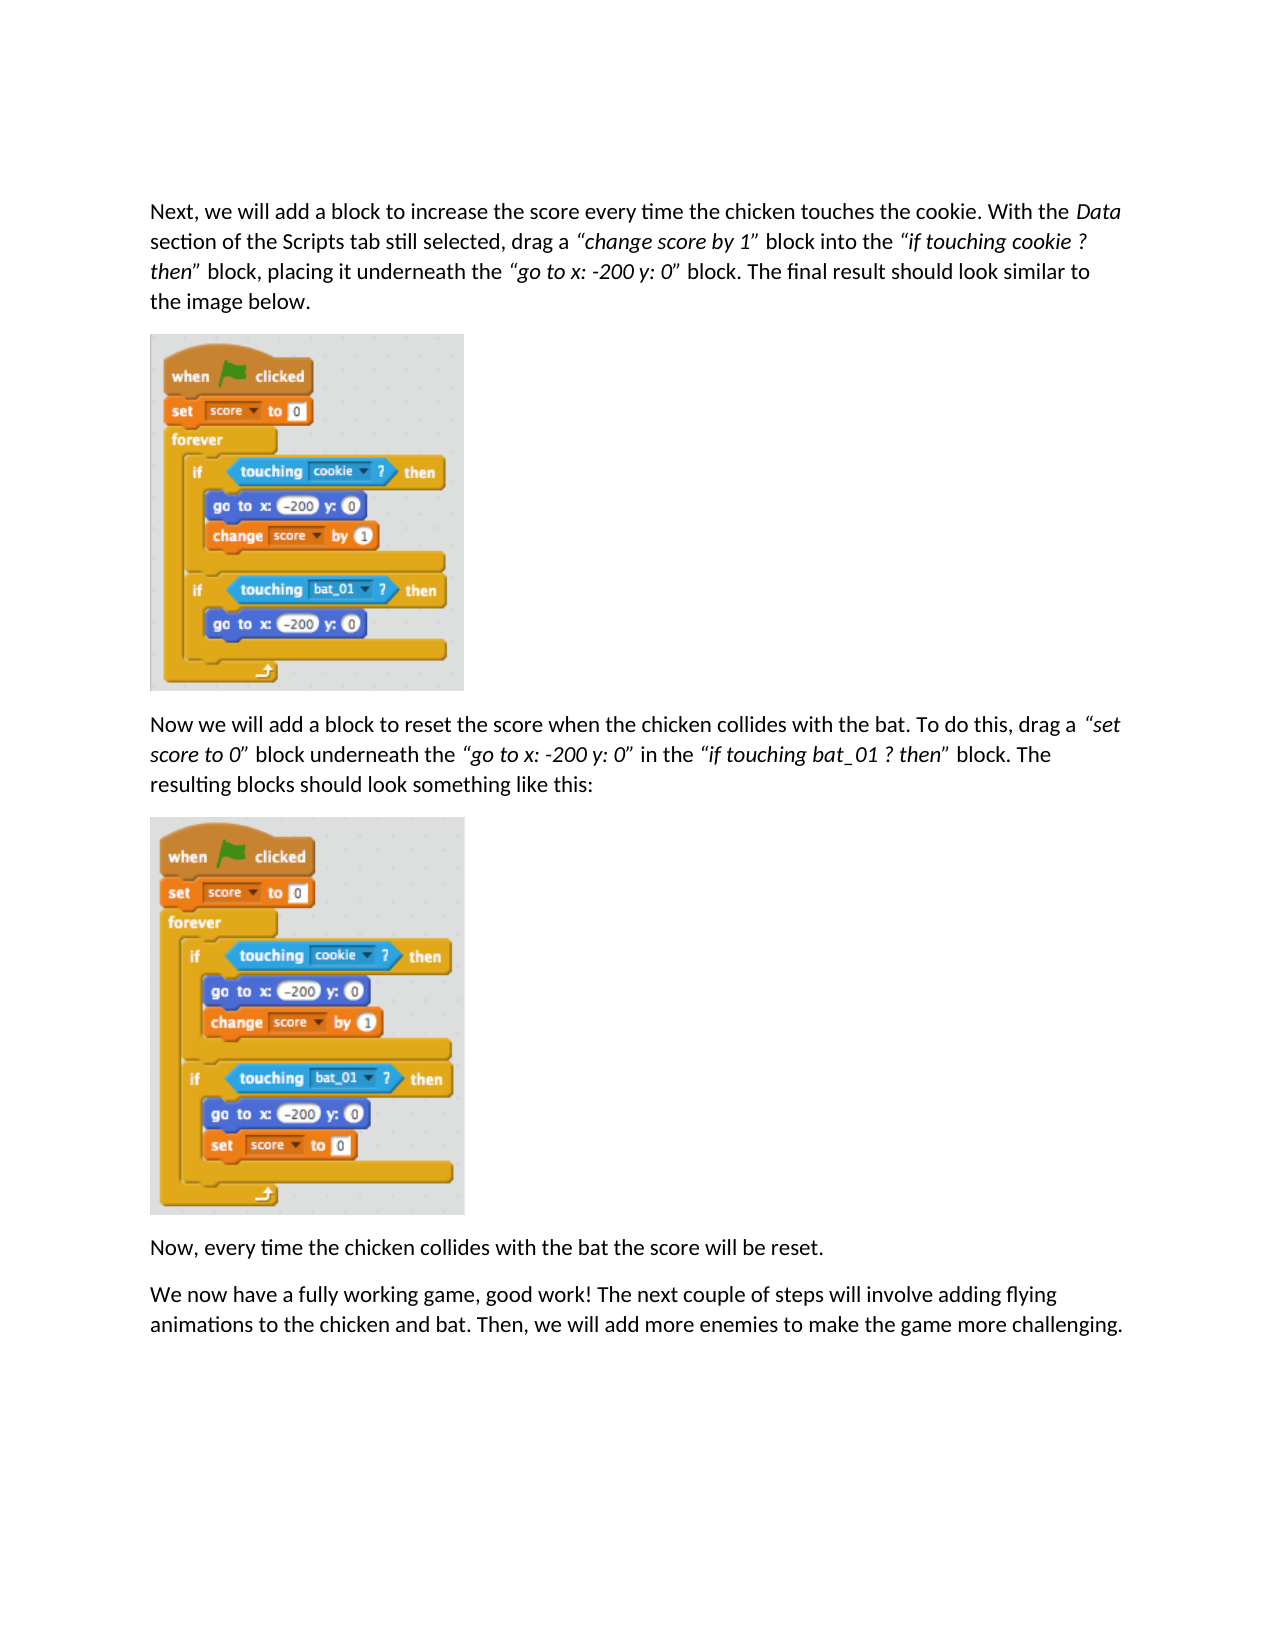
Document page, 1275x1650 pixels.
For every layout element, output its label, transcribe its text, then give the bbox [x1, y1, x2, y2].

picture [150, 817, 465, 1215]
text Now, every time the chicken collides with the bat the score will be reset. [150, 1233, 1125, 1261]
text Next, we will add a block to increase the score every time the chicken touches the cookie. With the Data section of the Scripts tab still selected, drag a “change score by 1” block into the “if touching cookie ? then” block, placing it underneath the “go to x: -200 y: 0” block. The final result should look similar to the image below. [150, 197, 1125, 316]
text Now we will add a block to reset the score when the chicken collides with the bat. To do this, drag a “set score to 0” block underneath the “go to x: -200 y: 0” in the “if touching bat_01 ? then” block. The resulting blocks should look something like this: [150, 710, 1125, 798]
picture [150, 334, 464, 691]
text We now have a fully working game, good work! The next couple of steps will involve adding flying animations to the chicken and bat. Then, we will add more enemies to make the game more challenging. [150, 1280, 1125, 1338]
